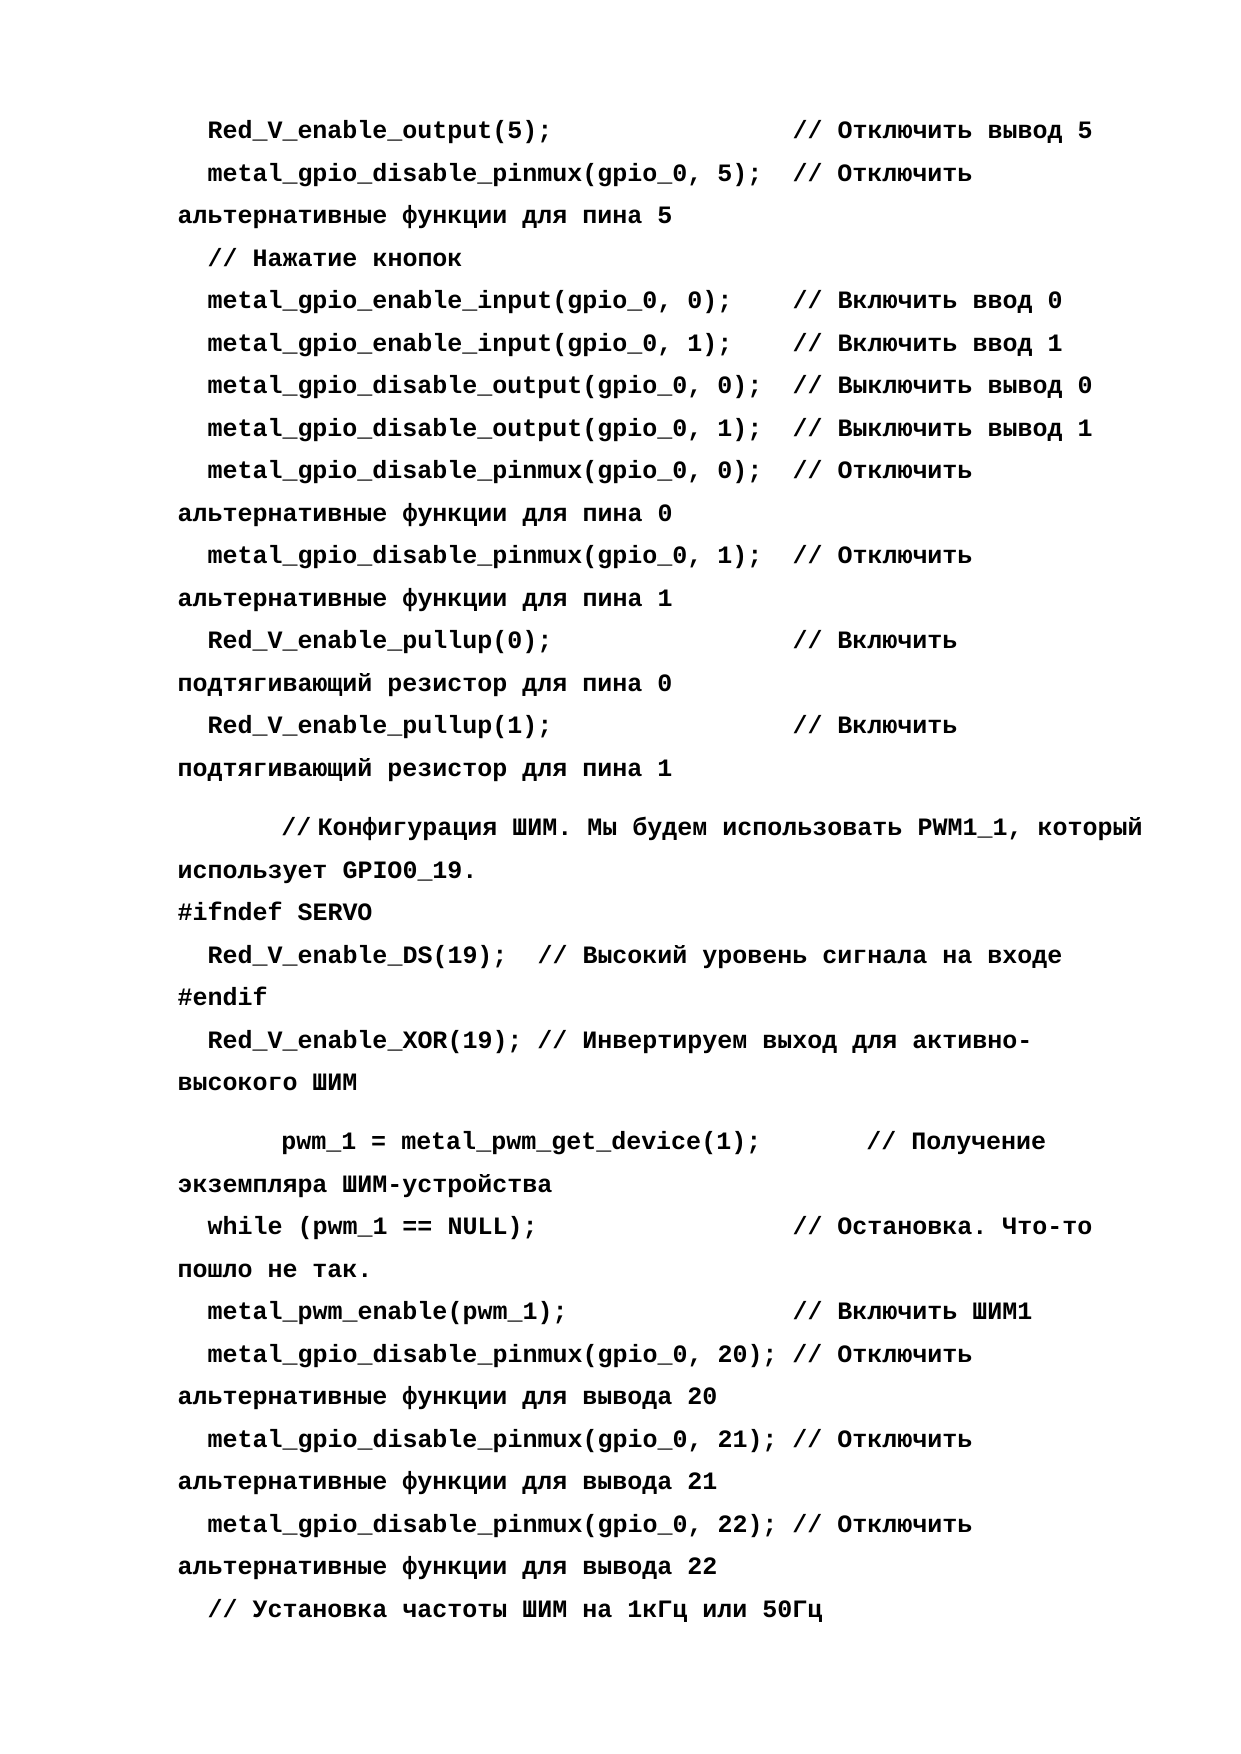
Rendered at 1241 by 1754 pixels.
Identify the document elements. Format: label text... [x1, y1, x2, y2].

text // Конфигурация ШИМ. Мы будем использовать PWM1_1, который использует GPIO0_19. #ifndef SERVO Red_V_enable_DS(19); // Высокий уровень сигнала на входе #endif Red_V_enable_XOR(19); // Инвертируем выход для активно-высокого ШИМ [177, 815, 1152, 1098]
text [177, 118, 1152, 784]
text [177, 1129, 1152, 1625]
